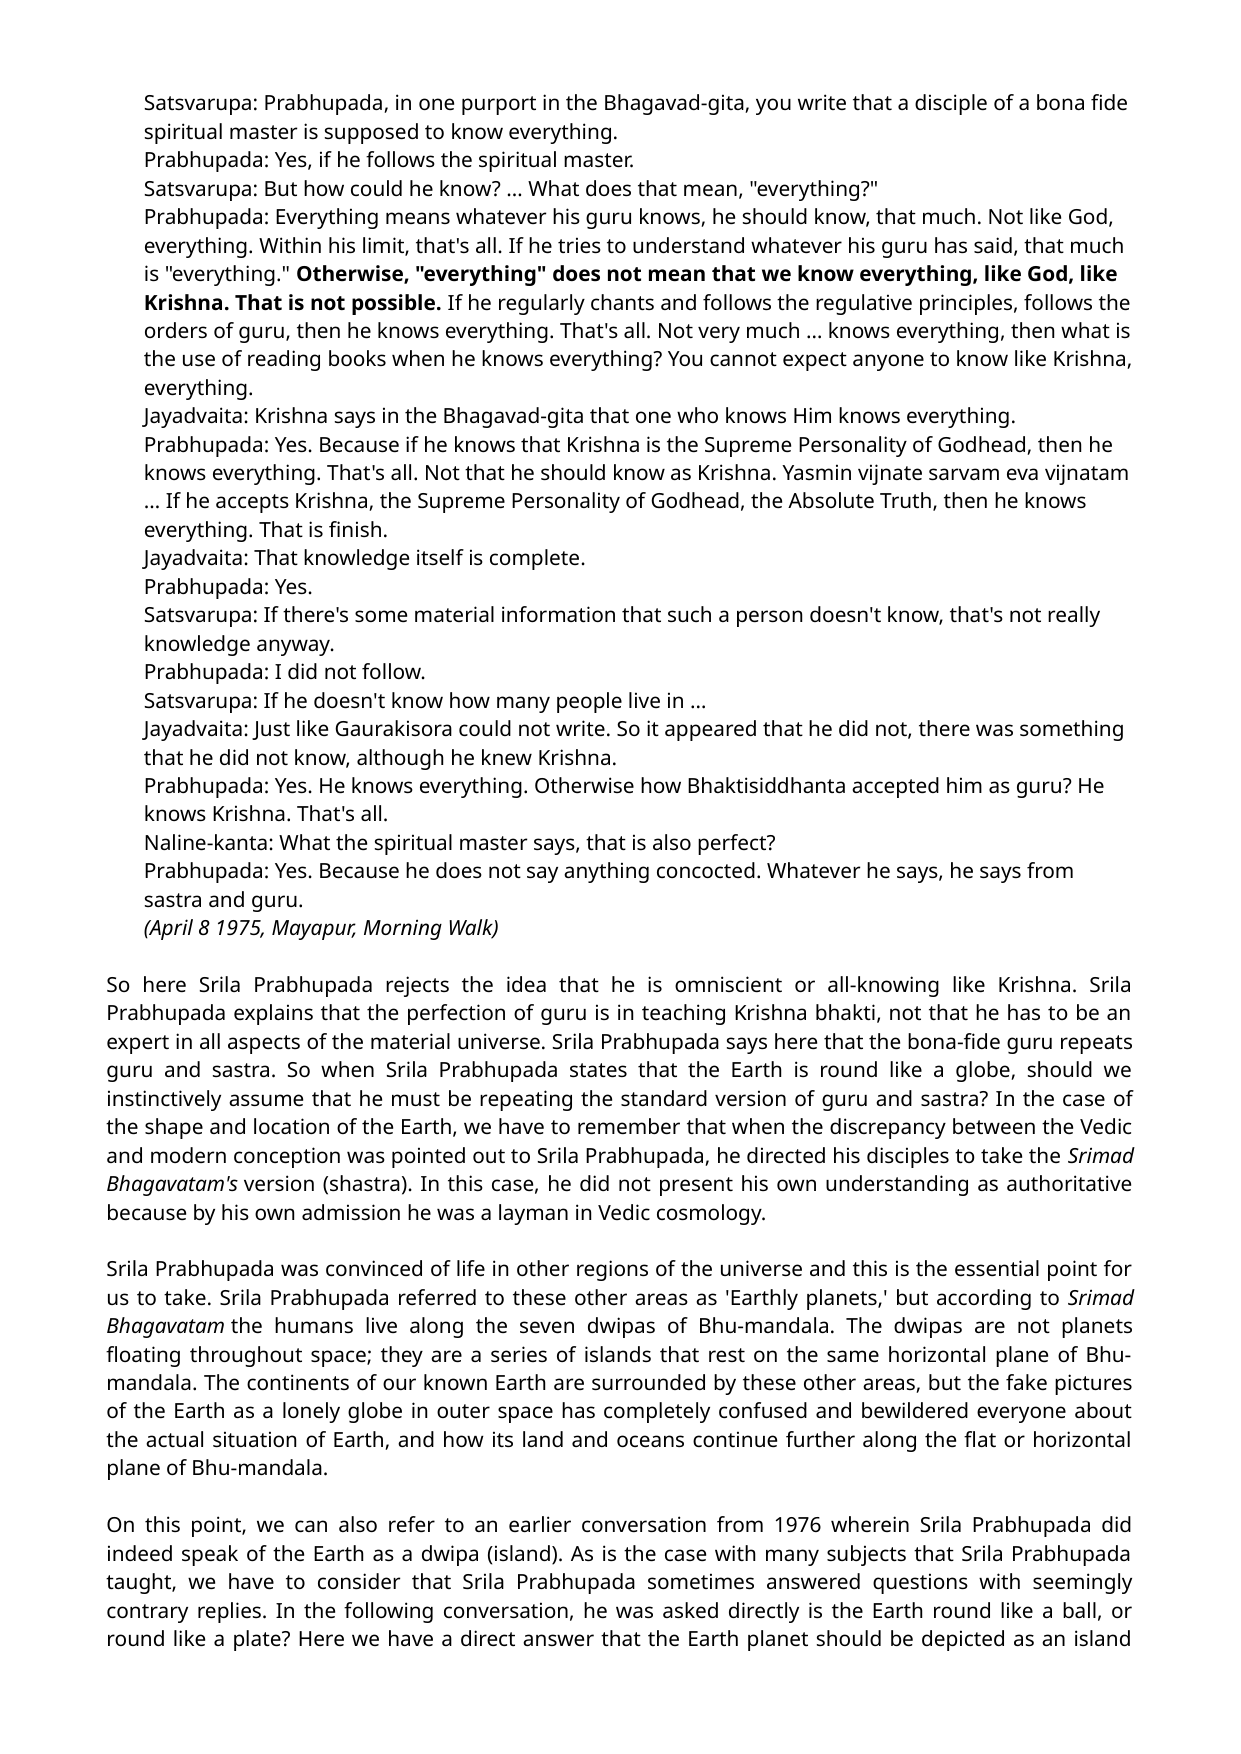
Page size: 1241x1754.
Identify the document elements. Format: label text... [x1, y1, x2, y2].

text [106, 1510, 1134, 1653]
text So here Srila Prabhupada rejects the idea that he is omniscient or all-knowing like Krishna. Srila Prabhupada explains that the perfection of guru is in teaching Krishna bhakti, not that he has to be an expert in all aspects of the material universe. Srila Prabhupada says here that the bona-fide guru repeats guru and sastra. So when Srila Prabhupada states that the Earth is round like a globe, should we instinctively assume that he must be repeating the standard version of guru and sastra? In the case of the shape and location of the Earth, we have to remember that when the discrepancy between the Vedic and modern conception was pointed out to Srila Prabhupada, he directed his disciples to take the Srimad Bhagavatam's version (shastra). In this case, he did not present his own understanding as authoritative because by his own admission he was a layman in Vedic cosmology. [106, 970, 1134, 1226]
text Srila Prabhupada was convinced of life in other regions of the universe and this is the essential point for us to take. Srila Prabhupada referred to these other areas as 'Earthly planets,' but according to Srimad Bhagavatam the humans live along the seven dwipas of Bhu-mandala. The dwipas are not planets floating throughout space; they are a series of islands that rest on the same horizontal plane of Bhu-mandala. The continents of our known Earth are surrounded by these other areas, but the fake pictures of the Earth as a lonely globe in outer space has completely confused and bewildered everyone about the actual situation of Earth, and how its land and oceans continue further along the flat or horizontal plane of Bhu-mandala. [106, 1254, 1134, 1482]
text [144, 88, 1134, 942]
